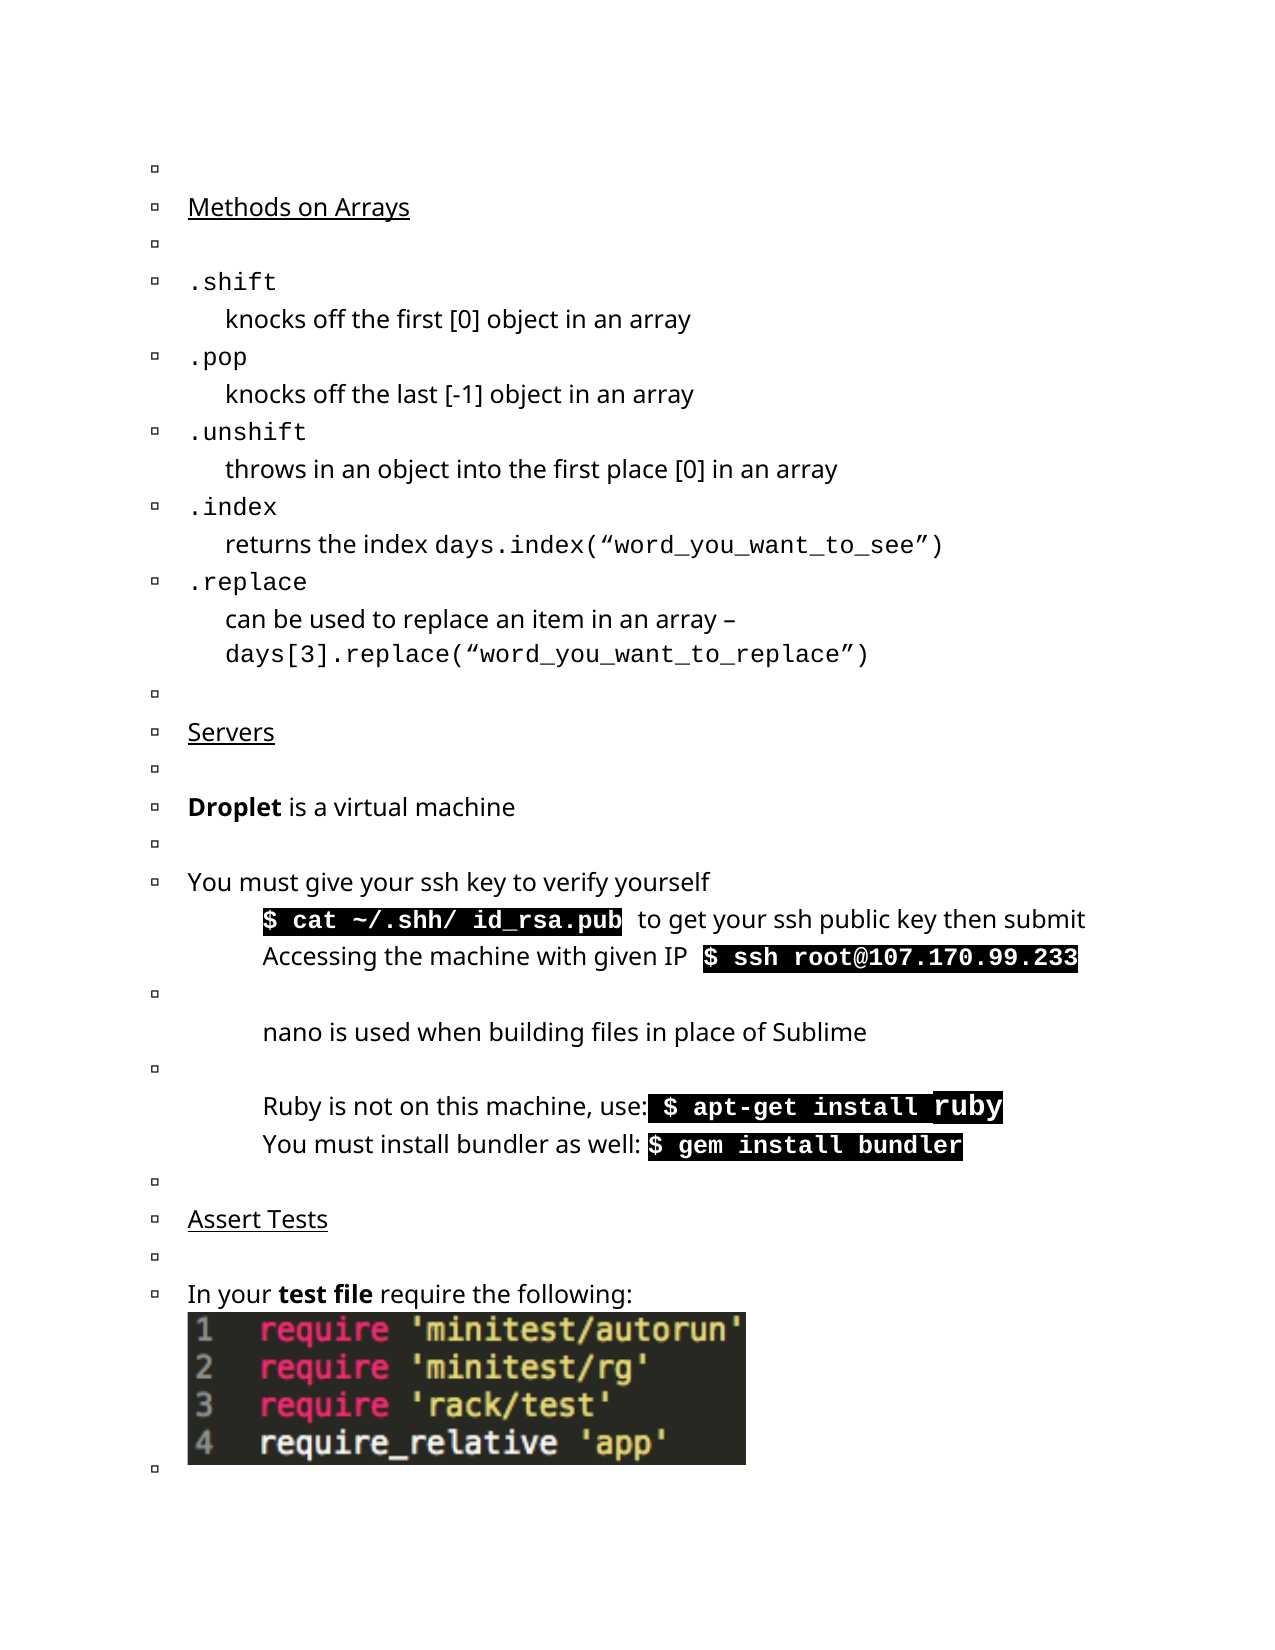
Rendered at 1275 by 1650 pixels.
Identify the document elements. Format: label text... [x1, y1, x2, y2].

text Assert Tests [150, 1200, 1125, 1237]
text .replace [150, 562, 1125, 600]
text .unshift [150, 412, 1125, 450]
text knocks off the first [0] object in an array [225, 300, 1125, 337]
picture [187, 1312, 746, 1465]
text Servers [150, 712, 1125, 750]
text .pop [150, 337, 1125, 375]
text You must give your ssh key to verify yourself [150, 862, 1125, 900]
list $ cat ~/.shh/ id_rsa.pub to get your ssh public key then submit [262, 900, 1125, 937]
text In your test file require the following: [150, 1275, 1125, 1312]
text Droplet is a virtual machine [150, 787, 1125, 825]
list Accessing the machine with given IP $ ssh root@107.170.99.233 [262, 937, 1125, 975]
text can be used to replace an item in an array – days[3].replace(“word_you_want_to_replace”) [225, 600, 1125, 675]
text throws in an object into the first place [0] in an array [225, 450, 1125, 487]
text knocks off the last [-1] object in an array [225, 375, 1125, 412]
list You must install bundler as well: $ gem install bundler [262, 1125, 1125, 1162]
text returns the index days.index(“word_you_want_to_see”) [225, 525, 1125, 562]
list Ruby is not on this machine, use: $ apt-get install ruby [262, 1087, 1125, 1125]
list nano is used when building files in place of Sublime [262, 1012, 1125, 1050]
text .index [150, 487, 1125, 525]
text .shift [150, 262, 1125, 300]
text Methods on Arrays [150, 187, 1125, 225]
